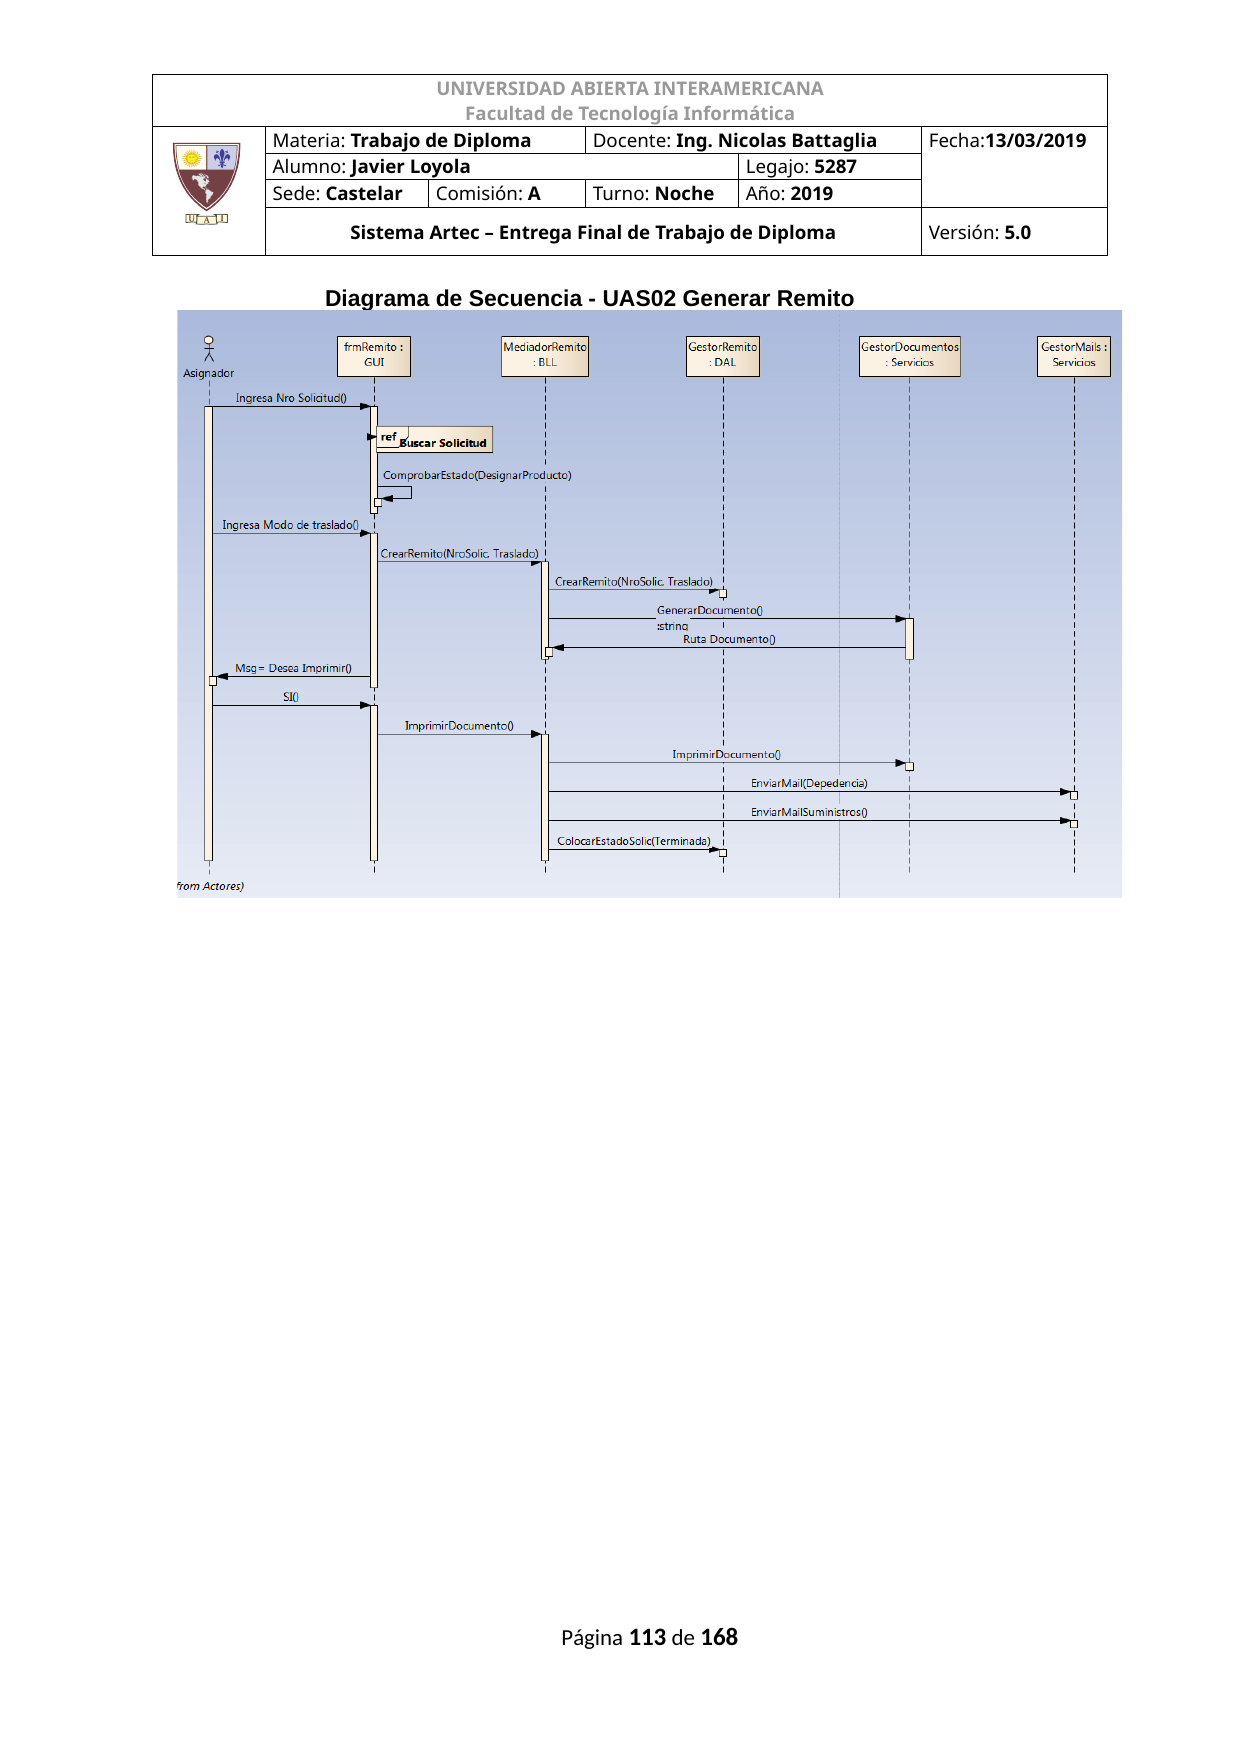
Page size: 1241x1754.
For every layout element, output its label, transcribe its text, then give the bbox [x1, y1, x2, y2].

text Diagrama de Secuencia - UAS02 Generar Remito [325, 284, 1122, 310]
picture [177, 310, 1123, 898]
picture [157, 136, 257, 228]
